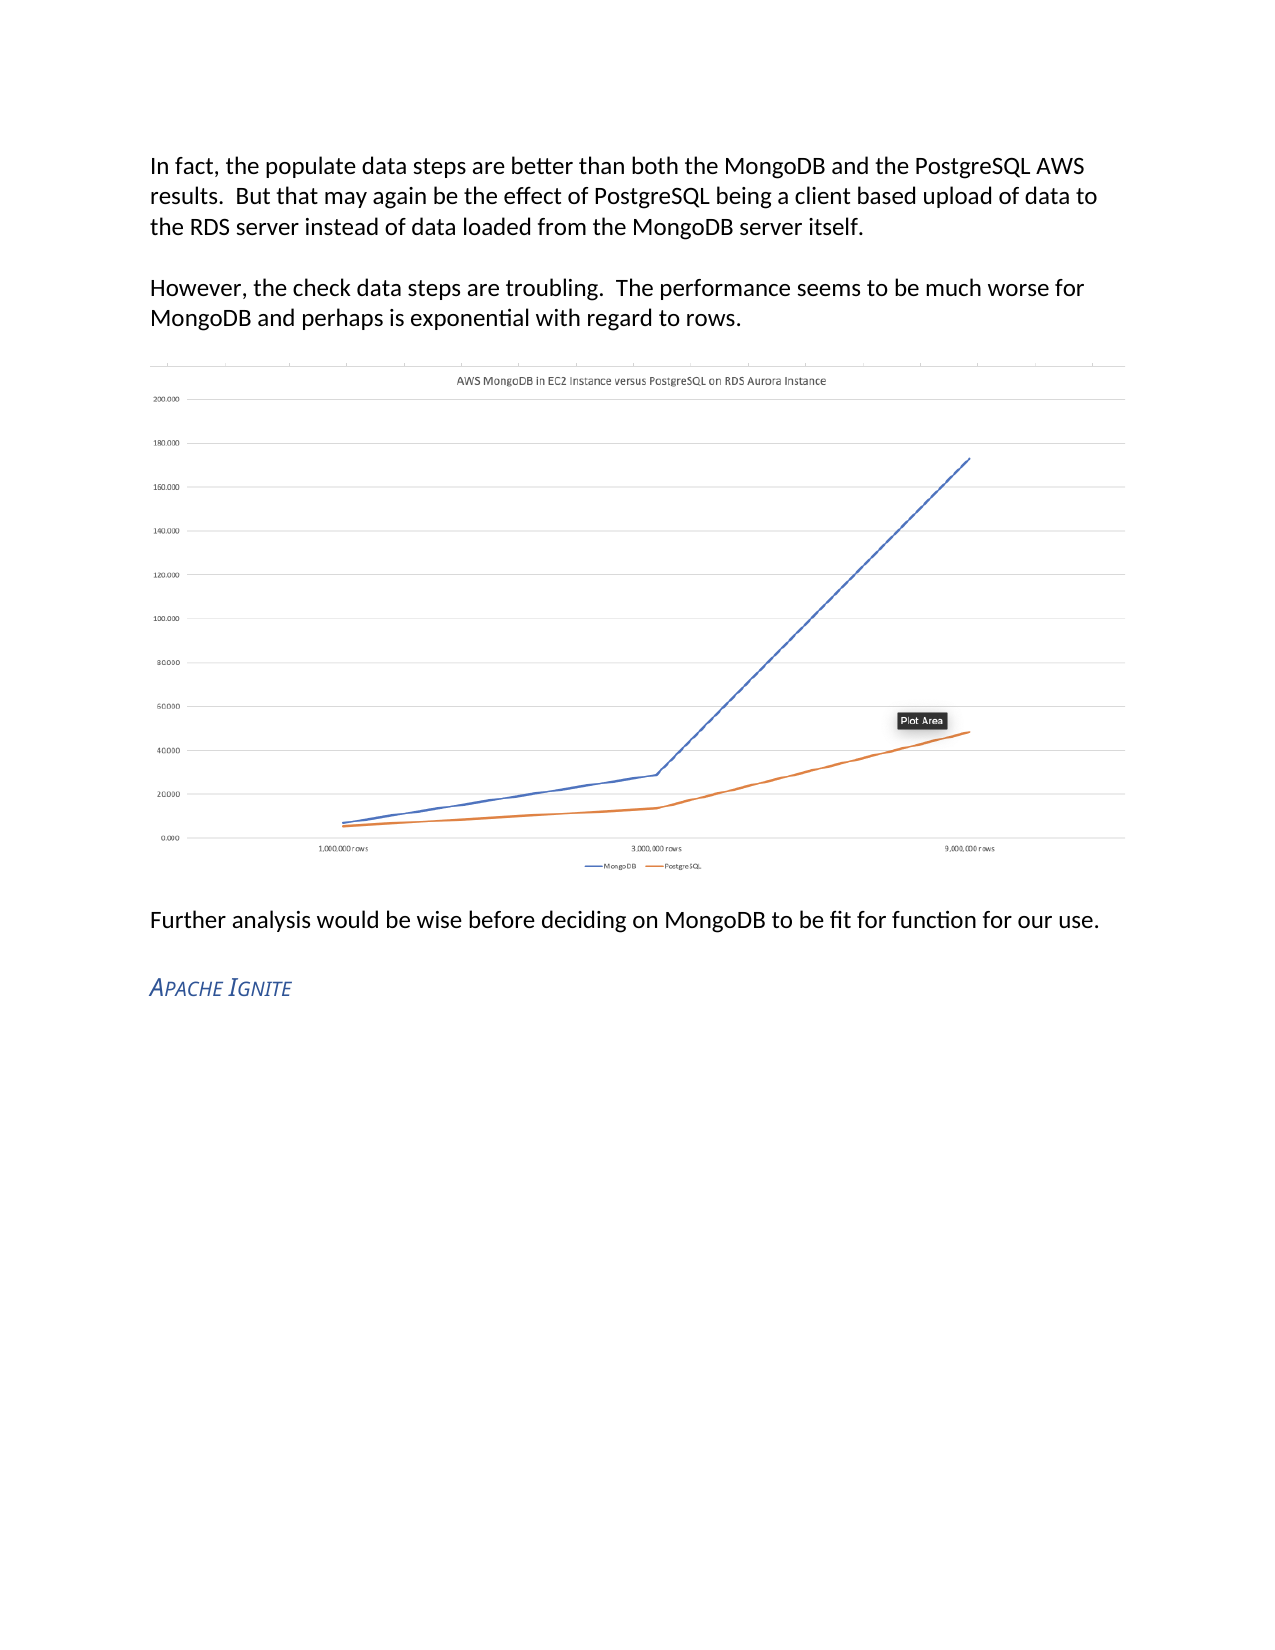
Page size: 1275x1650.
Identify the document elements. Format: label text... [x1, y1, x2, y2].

text Further analysis would be wise before deciding on MongoDB to be fit for function for our use. [150, 904, 1125, 935]
picture [150, 363, 1125, 874]
text In fact, the populate data steps are better than both the MongoDB and the PostgreSQL AWS results. But that may again be the effect of PostgreSQL being a client based upload of data to the RDS server instead of data loaded from the MongoDB server itself. [150, 150, 1125, 242]
subtitle Apache Ignite [150, 970, 1125, 1004]
text However, the check data steps are troubling. The performance seems to be much worse for MongoDB and perhaps is exponential with regard to rows. [150, 272, 1125, 333]
